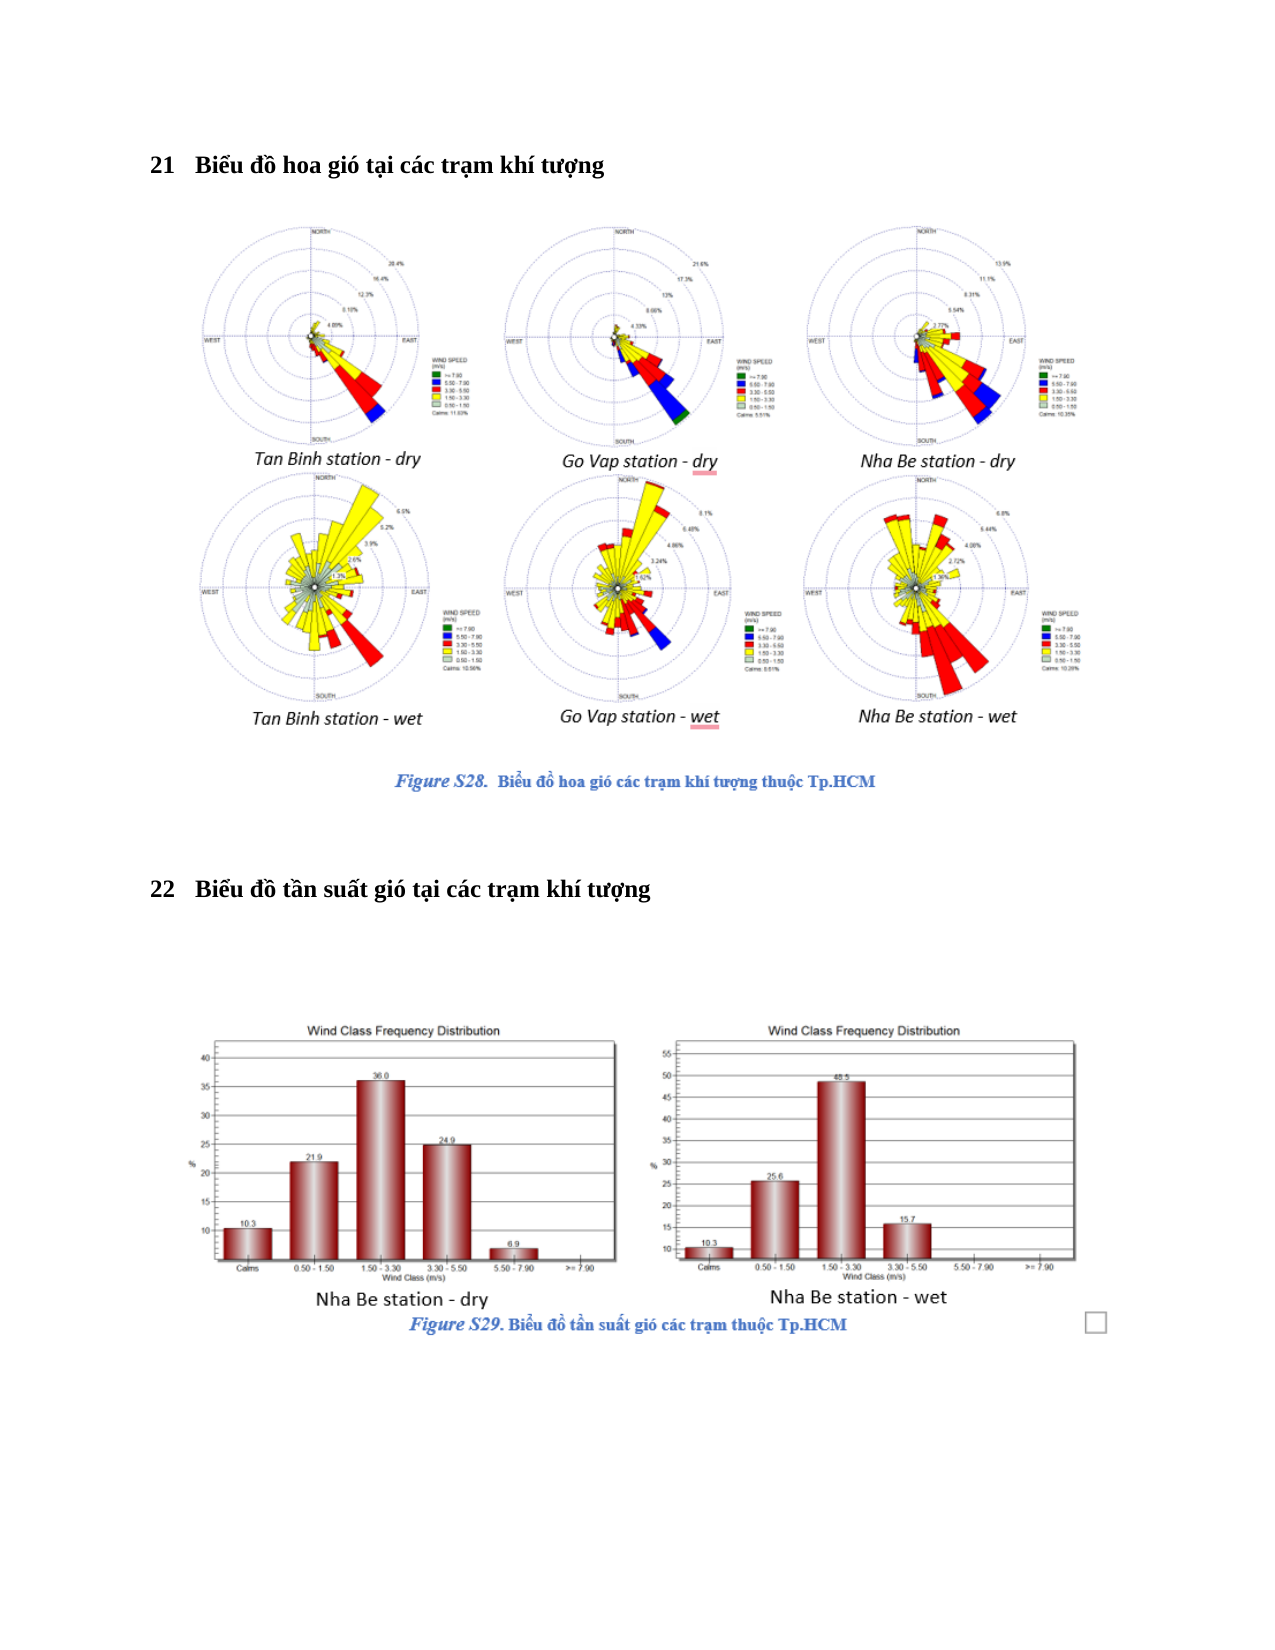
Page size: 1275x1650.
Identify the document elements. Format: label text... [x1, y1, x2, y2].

subtitle Biểu đồ tần suất gió tại các trạm khí tượng [150, 874, 1125, 903]
subtitle Biểu đồ hoa gió tại các trạm khí tượng [150, 150, 1125, 179]
picture [150, 965, 1125, 1341]
picture [150, 197, 1125, 801]
